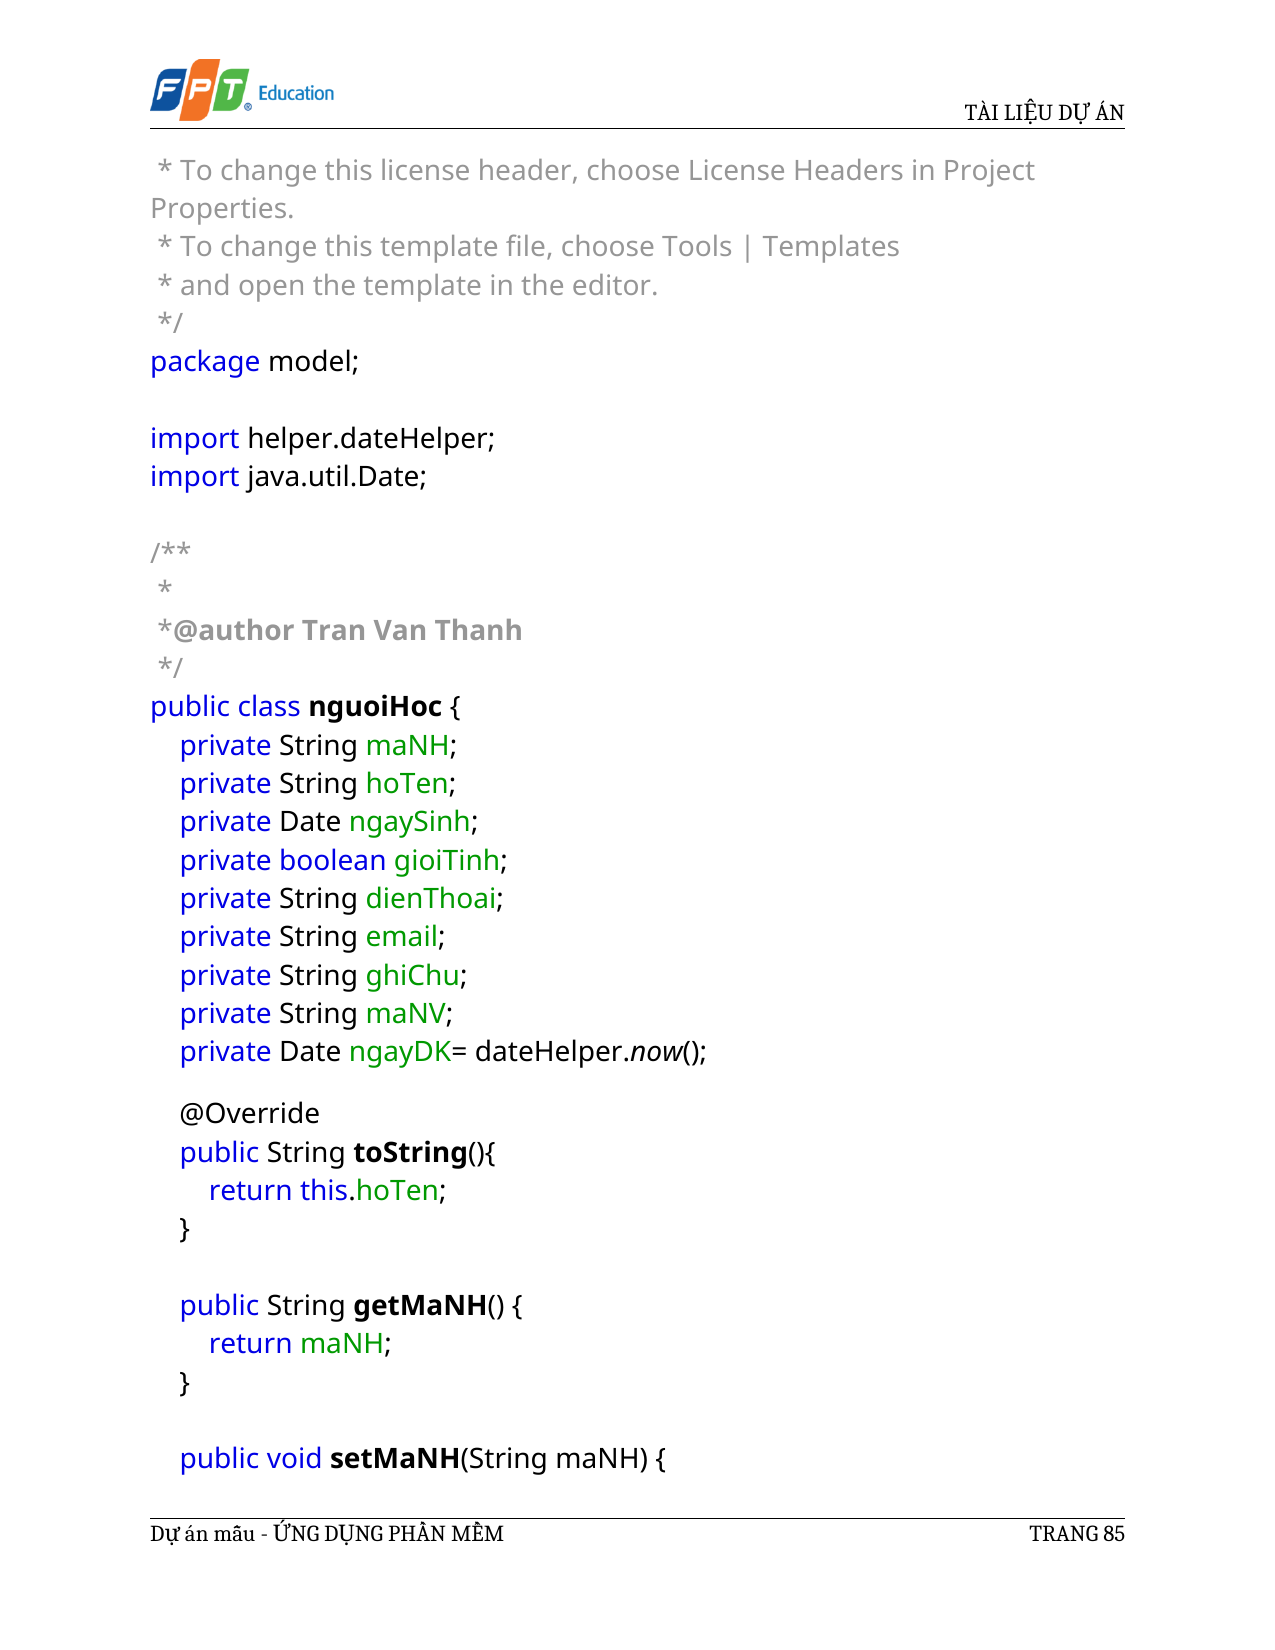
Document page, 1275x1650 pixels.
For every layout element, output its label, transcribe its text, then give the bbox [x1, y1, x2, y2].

text private String hoTen; [150, 763, 1125, 802]
text private boolean gioiTinh; [150, 840, 1125, 878]
text public class nguoiHoc { [150, 687, 1125, 725]
text */ [150, 303, 1125, 342]
text private String maNV; [150, 993, 1125, 1032]
text return this.hoTen; [150, 1170, 1125, 1209]
text } [150, 1209, 1125, 1247]
text private String dienThoai; [150, 878, 1125, 917]
text public void setMaNH(String maNH) { [150, 1439, 1125, 1477]
text private String ghiChu; [150, 955, 1125, 993]
text private String maNH; [150, 725, 1125, 763]
text private Date ngayDK= dateHelper.now(); [150, 1032, 1125, 1070]
text * [150, 572, 1125, 610]
text * To change this template file, choose Tools | Templates [150, 227, 1125, 265]
picture [150, 59, 336, 121]
text package model; [150, 342, 1125, 380]
text public String toString(){ [150, 1132, 1125, 1170]
text /** [150, 533, 1125, 572]
text * To change this license header, choose License Headers in Project Properties. [150, 150, 1125, 227]
text private String email; [150, 917, 1125, 955]
text * and open the template in the editor. [150, 265, 1125, 303]
text } [150, 1362, 1125, 1400]
text public String getMaNH() { [150, 1285, 1125, 1324]
text @Override [150, 1094, 1125, 1132]
text */ [150, 648, 1125, 687]
text return maNH; [150, 1324, 1125, 1362]
text import java.util.Date; [150, 457, 1125, 495]
text private Date ngaySinh; [150, 802, 1125, 840]
text import helper.dateHelper; [150, 418, 1125, 457]
text *@author Tran Van Thanh [150, 610, 1125, 648]
